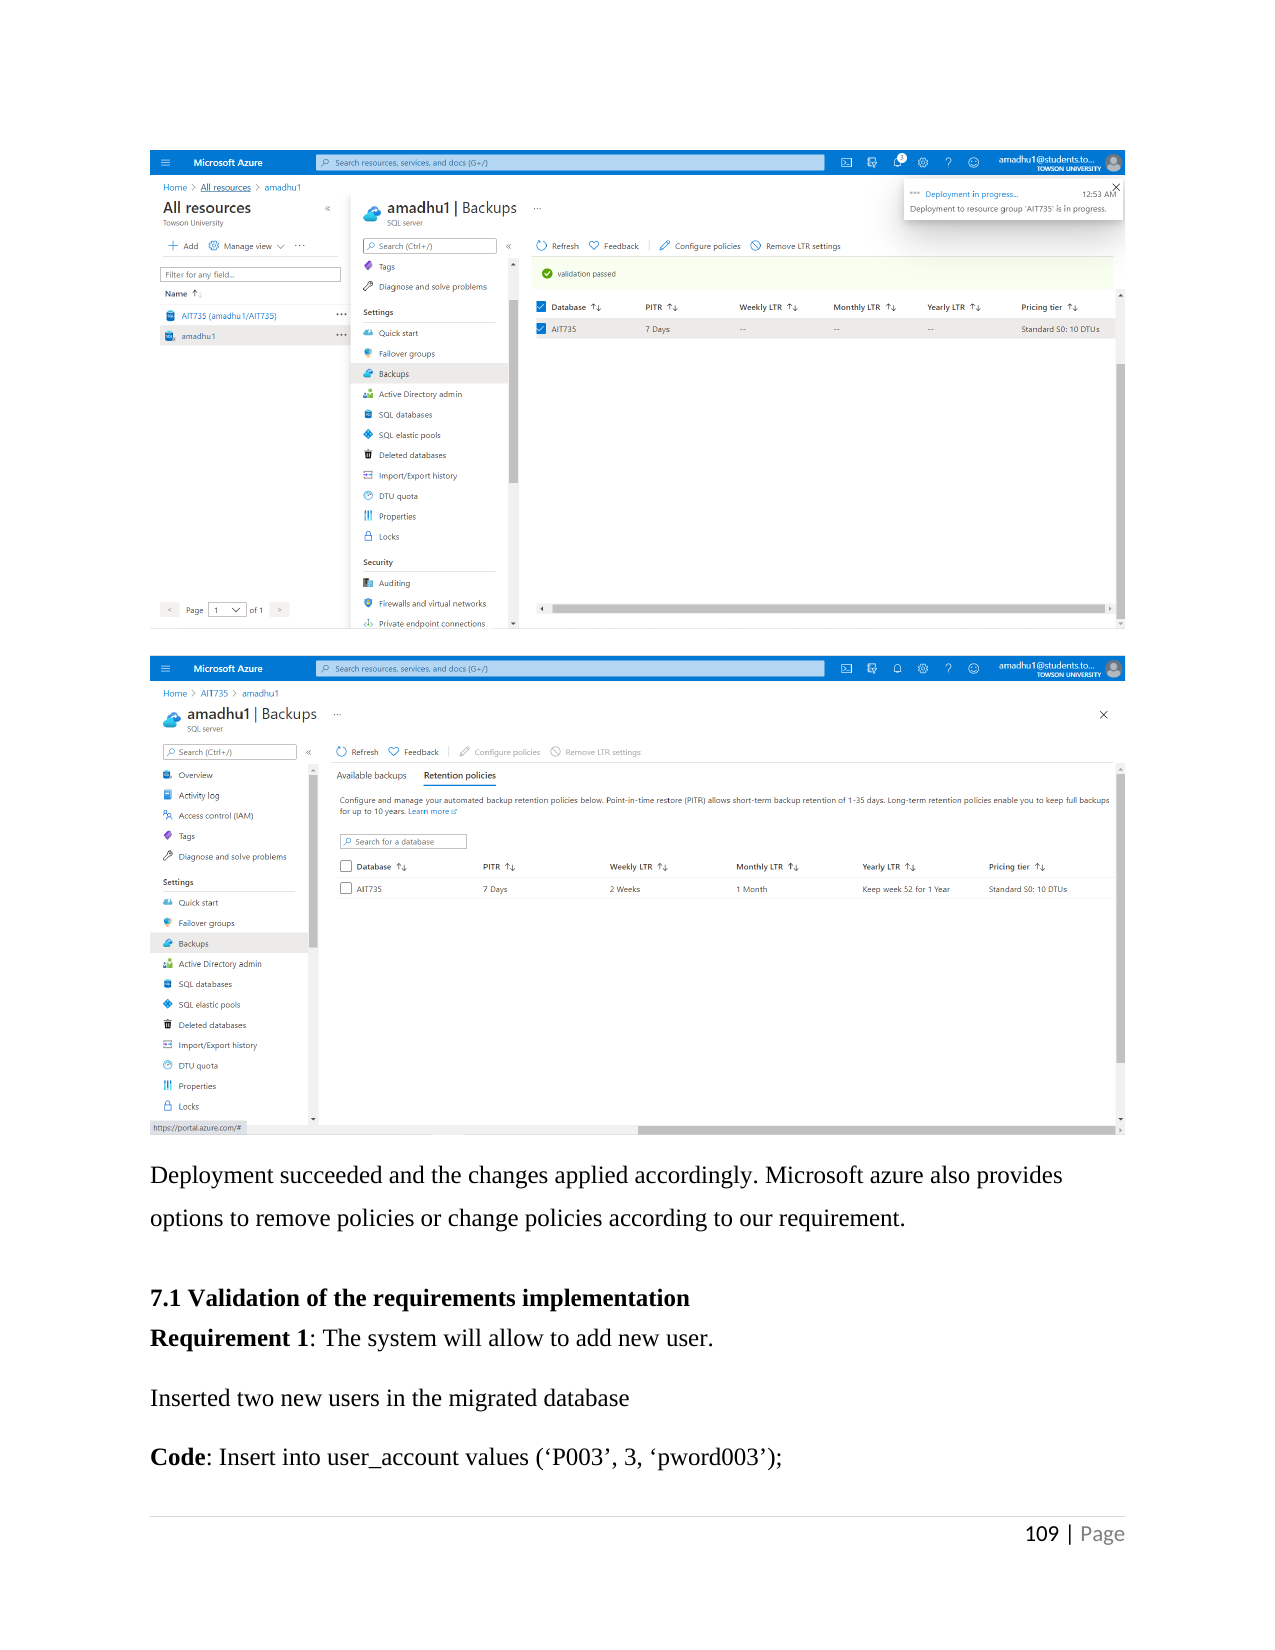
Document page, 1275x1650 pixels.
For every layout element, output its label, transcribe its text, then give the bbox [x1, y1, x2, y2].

text Requirement 1: The system will allow to add new user. [150, 1323, 1125, 1352]
subtitle 7.1 Validation of the requirements implementation [150, 1283, 1125, 1312]
picture [150, 653, 1125, 1135]
text Inserted two new users in the migrated database [150, 1383, 1125, 1411]
text Deployment succeeded and the changes applied accordingly. Microsoft azure also provides options to remove policies or change policies according to our requirement. [150, 1160, 1125, 1232]
text Code: Insert into user_account values (‘P003’, 3, ‘pword003’); [150, 1442, 1125, 1471]
picture [150, 150, 1125, 629]
